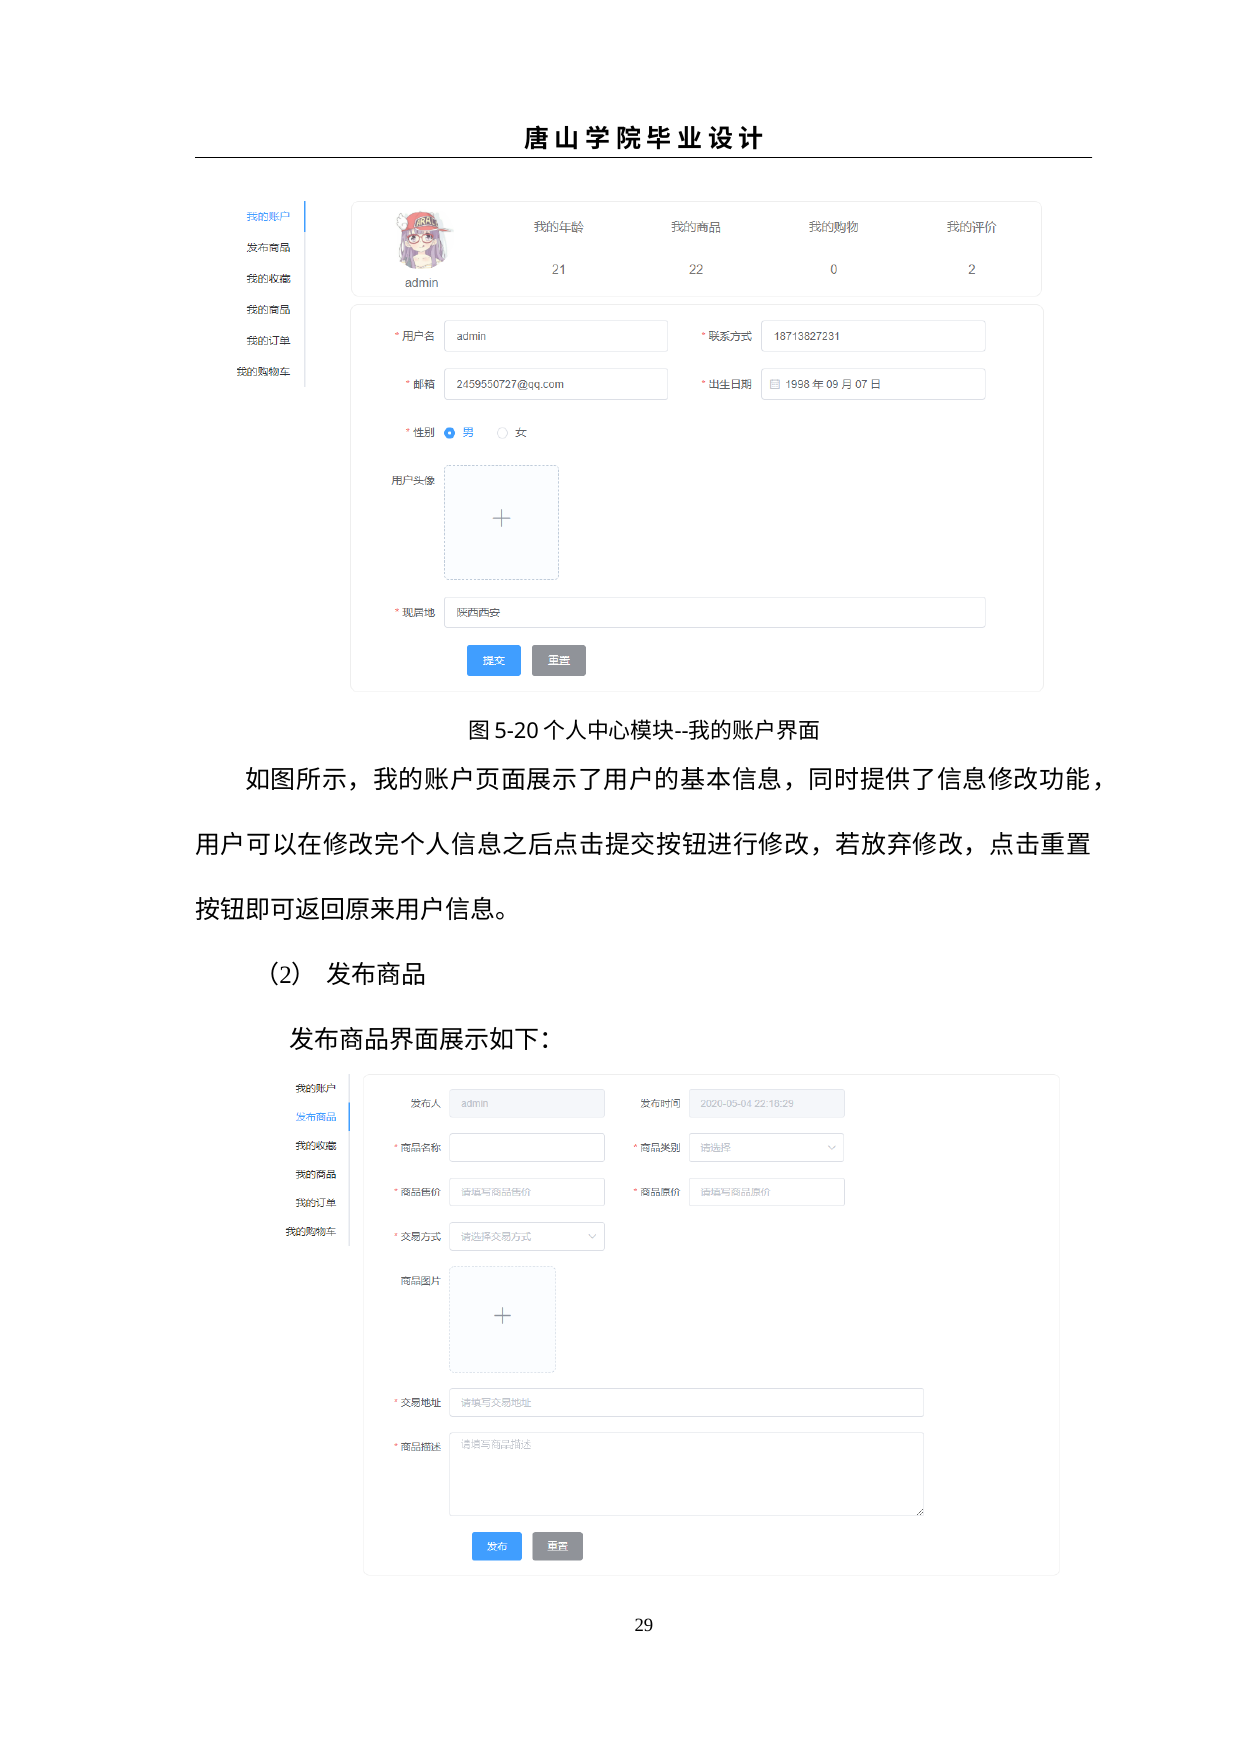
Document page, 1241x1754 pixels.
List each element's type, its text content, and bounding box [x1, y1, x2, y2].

picture [273, 1070, 1065, 1581]
list 发布商品 [254, 940, 1092, 1005]
list 发布商品界面展示如下： [289, 1005, 1092, 1070]
text 图5-20个人中心模块--我的账户界面 [195, 713, 1092, 745]
picture [237, 192, 1051, 695]
text 如图所示，我的账户页面展示了用户的基本信息，同时提供了信息修改功能，用户可以在修改完个人信息之后点击提交按钮进行修改，若放弃修改，点击重置按钮即可返回原来用户信息。 [195, 745, 1092, 940]
